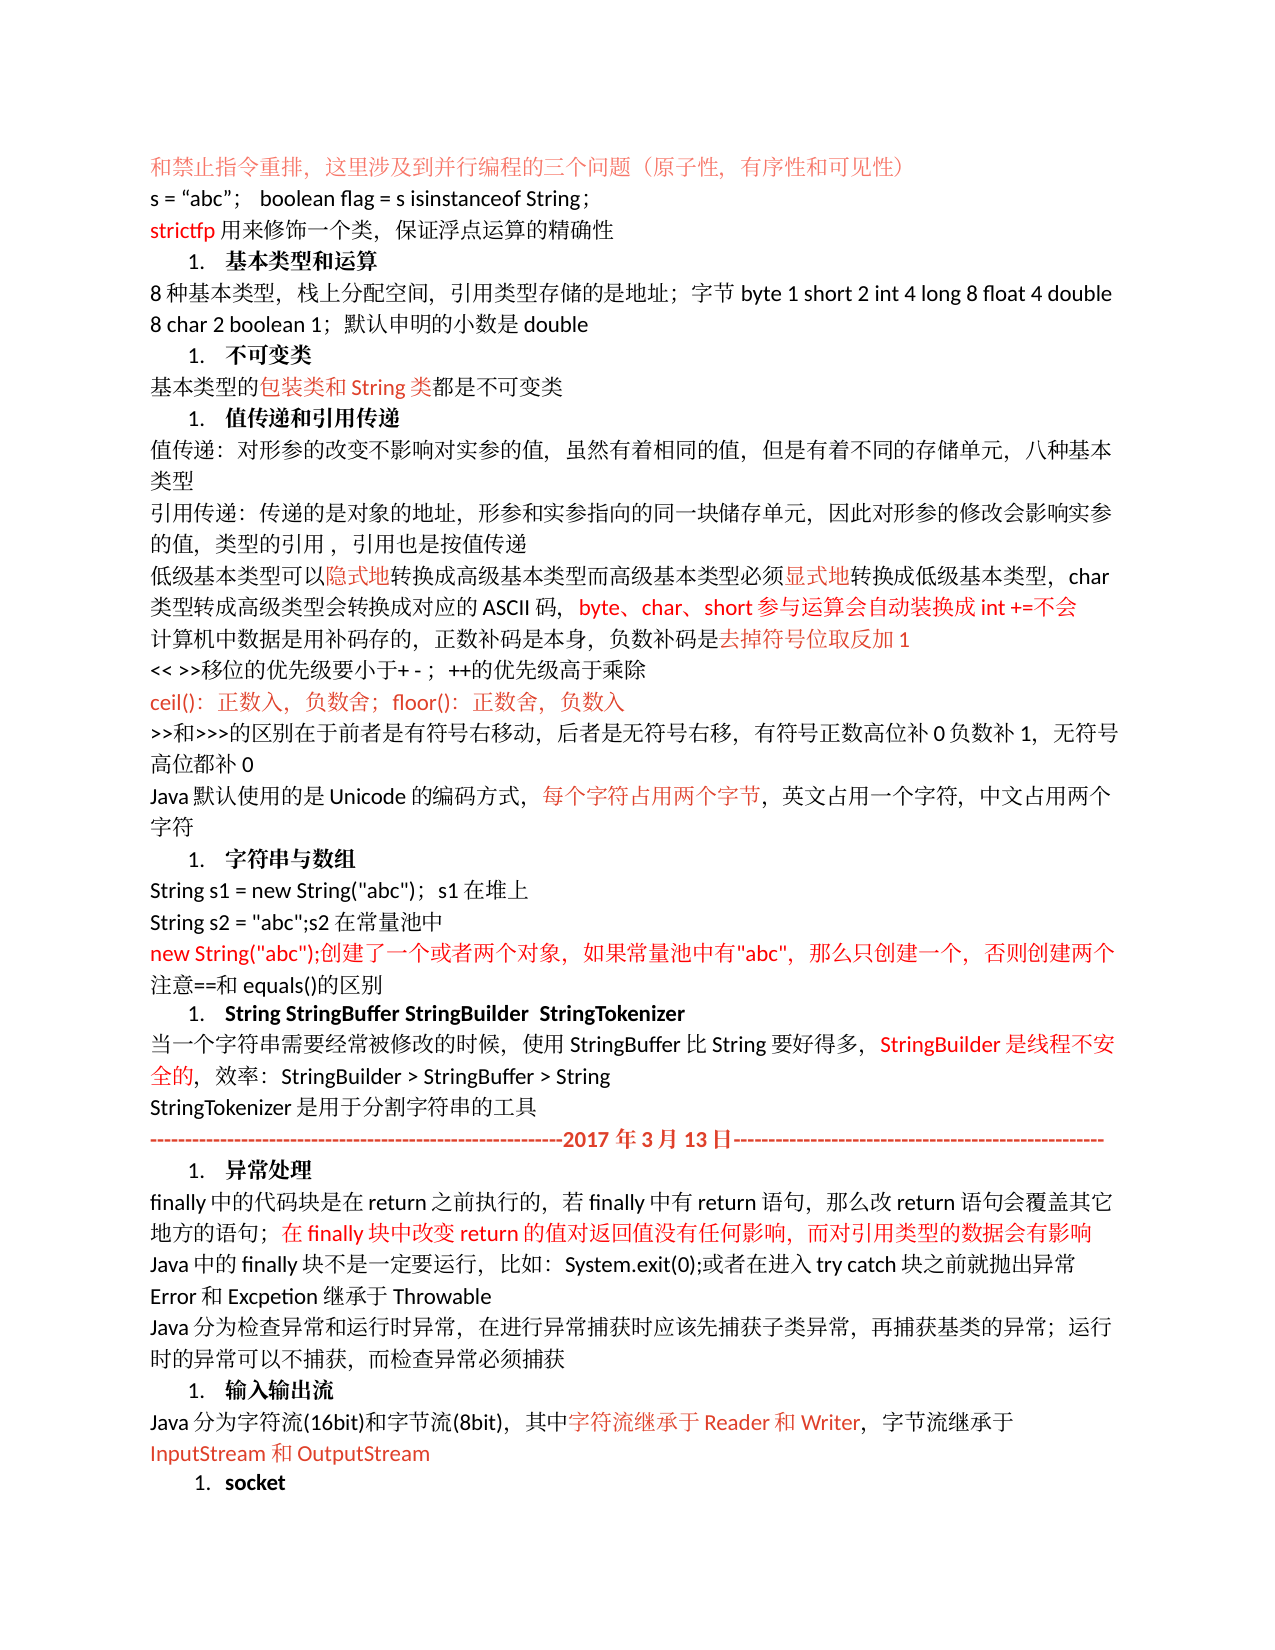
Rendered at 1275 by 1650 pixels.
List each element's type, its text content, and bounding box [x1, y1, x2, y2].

text 基本类型的包装类和String类都是不可变类 [150, 370, 1125, 402]
list 异常处理 [187, 1153, 1125, 1185]
text ceil()：正数入，负数舍；floor()：正数舍，负数入 [150, 685, 1125, 716]
text 低级基本类型可以隐式地转换成高级基本类型而高级基本类型必须显式地转换成低级基本类型，char类型转成高级类型会转换成对应的ASCII码，byte、char、short参与运算会自动装换成int +=不会 [150, 559, 1125, 622]
text new String("abc");创建了一个或者两个对象，如果常量池中有"abc"，那么只创建一个，否则创建两个 [150, 936, 1125, 968]
text Java分为字符流(16bit)和字节流(8bit)，其中字符流继承于Reader和Writer，字节流继承于InputStream和OutputStream [150, 1405, 1125, 1468]
text Java分为检查异常和运行时异常，在进行异常捕获时应该先捕获子类异常，再捕获基类的异常；运行时的异常可以不捕获，而检查异常必须捕获 [150, 1311, 1125, 1373]
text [150, 150, 1125, 181]
text Java默认使用的是Unicode的编码方式，每个字符占用两个字节，英文占用一个字符，中文占用两个字符 [150, 779, 1125, 842]
list 基本类型和运算 [187, 244, 1125, 276]
text finally中的代码块是在return之前执行的，若finally中有return语句，那么改return语句会覆盖其它地方的语句；在finally块中改变return的值对返回值没有任何影响，而对引用类型的数据会有影响 [150, 1185, 1125, 1248]
text strictfp用来修饰一个类，保证浮点运算的精确性 [150, 213, 1125, 244]
text String s2 = "abc";s2在常量池中 [150, 905, 1125, 936]
text 当一个字符串需要经常被修改的时候，使用StringBuffer比String要好得多，StringBuilder是线程不安全的，效率：StringBuilder > StringBuffer > String [150, 1027, 1125, 1090]
text 8种基本类型，栈上分配空间，引用类型存储的是地址；字节 byte 1 short 2 int 4 long 8 float 4 double 8 char 2 boolean 1；默认申明的小数是double [150, 276, 1125, 339]
text 引用传递：传递的是对象的地址，形参和实参指向的同一块储存单元，因此对形参的修改会影响实参的值，类型的引用 ，引用也是按值传递 [150, 496, 1125, 559]
text StringTokenizer是用于分割字符串的工具 [150, 1090, 1125, 1122]
text >>和>>>的区别在于前者是有符号右移动，后者是无符号右移，有符号正数高位补0负数补1，无符号高位都补0 [150, 716, 1125, 779]
list 值传递和引用传递 [187, 402, 1125, 433]
text 注意==和equals()的区别 [150, 968, 1125, 999]
text 计算机中数据是用补码存的，正数补码是本身，负数补码是去掉符号位取反加1 [150, 622, 1125, 653]
list 不可变类 [187, 339, 1125, 370]
list String StringBuffer StringBuilder StringTokenizer [187, 999, 1125, 1027]
text s = “abc”； boolean flag = s isinstanceof String； [150, 181, 1125, 213]
text 值传递：对形参的改变不影响对实参的值，虽然有着相同的值，但是有着不同的存储单元，八种基本类型 [150, 433, 1125, 496]
text String s1 = new String("abc")；s1在堆上 [150, 873, 1125, 905]
list socket [150, 1468, 1125, 1496]
text Error和Excpetion继承于Throwable [150, 1279, 1125, 1311]
text -----------------------------------------------------------2017年3月13日----------------------------------------------------- [150, 1122, 1125, 1153]
text << >>移位的优先级要小于+ - ；++的优先级高于乘除 [150, 653, 1125, 685]
text Java中的finally块不是一定要运行，比如：System.exit(0);或者在进入try catch块之前就抛出异常 [150, 1248, 1125, 1279]
list 输入输出流 [187, 1373, 1125, 1405]
list 字符串与数组 [187, 842, 1125, 873]
